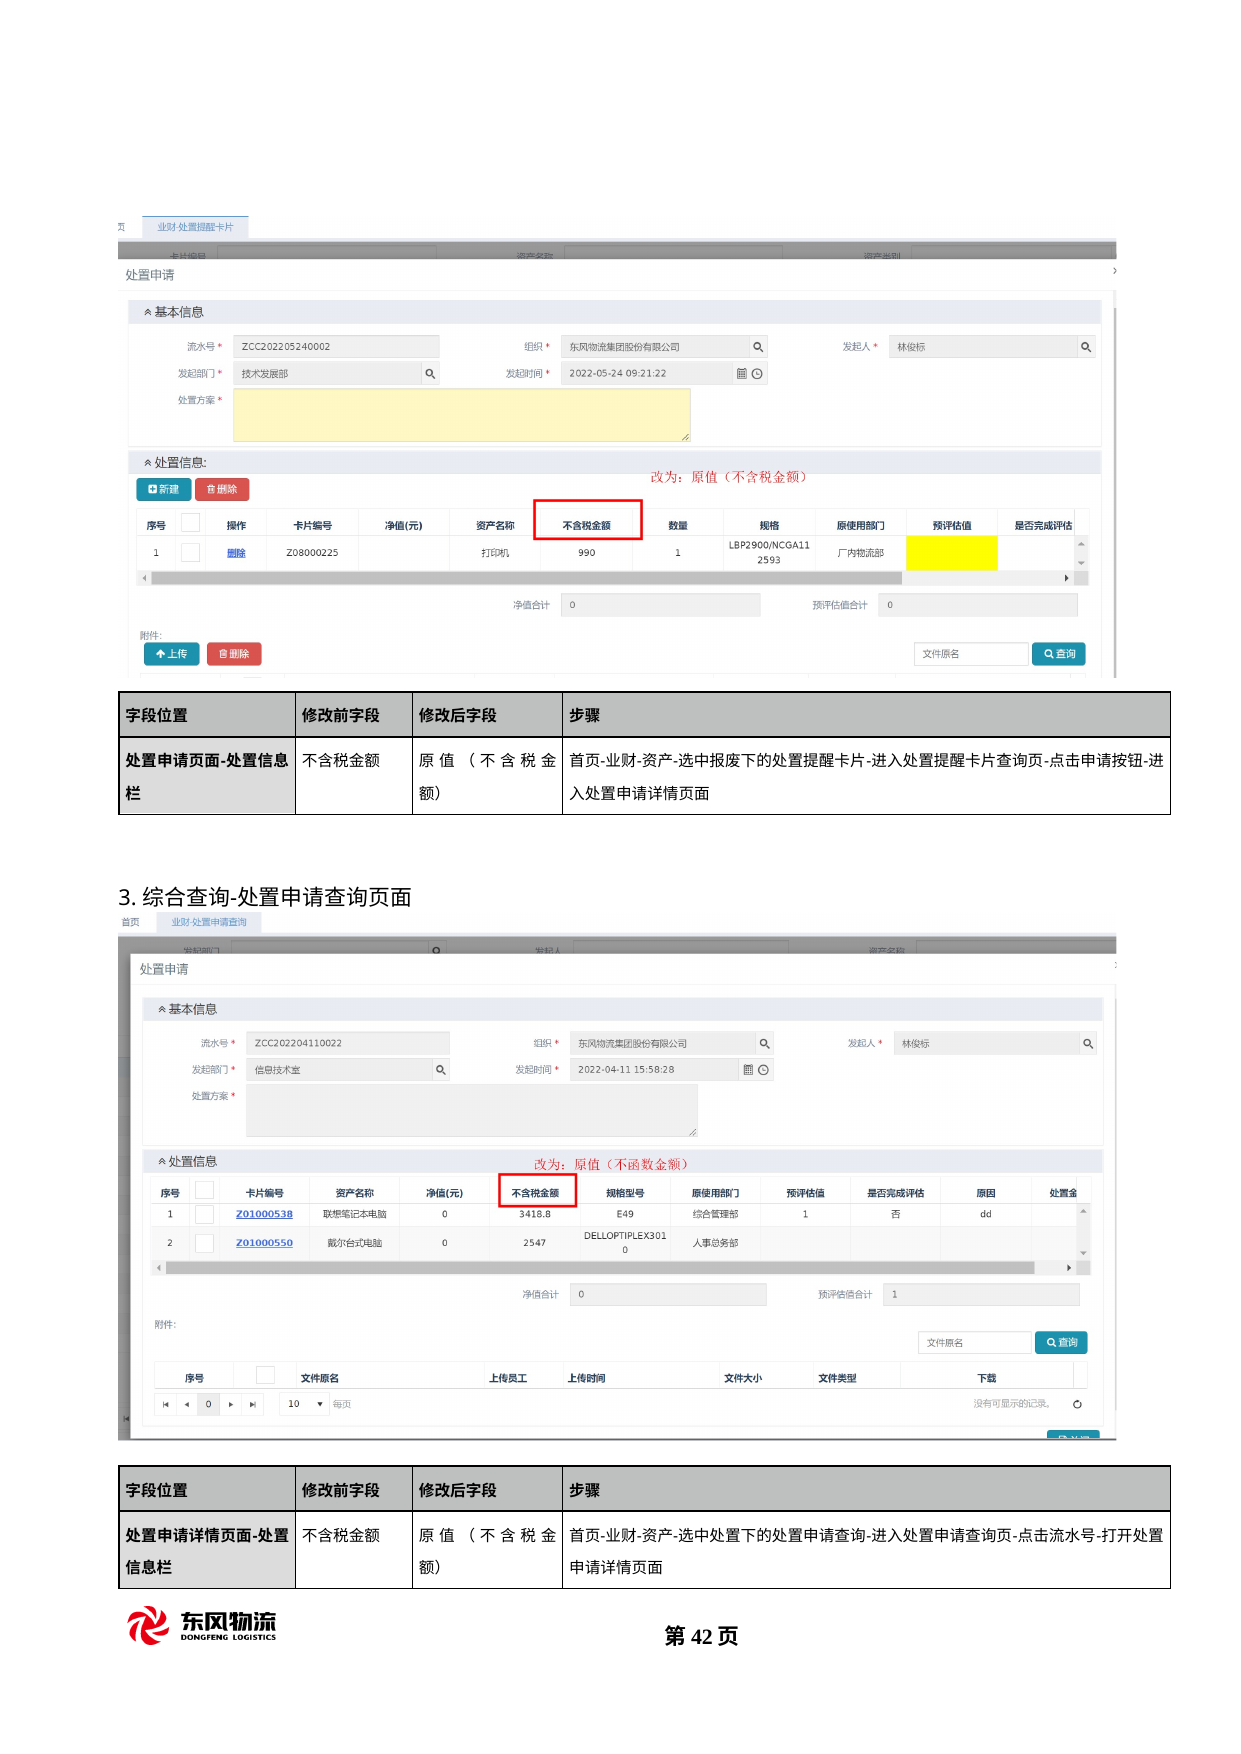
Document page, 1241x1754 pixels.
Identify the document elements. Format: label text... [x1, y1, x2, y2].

table_header 修改前字段 [296, 1467, 412, 1510]
table_cell 不含税金额 [296, 1512, 412, 1588]
table_cell 原值（不含税金额） [413, 738, 562, 813]
table_header 步骤 [563, 693, 1170, 736]
table_cell 原值（不含税金额） [413, 1512, 562, 1588]
table_cell 首页-业财-资产-选中处置下的处置申请查询-进入处置申请查询页-点击流水号-打开处置申请详情页面 [563, 1512, 1170, 1588]
table_cell 不含税金额 [296, 738, 412, 813]
table_header 修改前字段 [296, 693, 412, 736]
table_cell 处置申请页面-处置信息栏 [120, 738, 295, 813]
picture [118, 912, 1117, 1441]
picture [127, 1606, 276, 1645]
table_header 字段位置 [120, 693, 295, 736]
table_header 字段位置 [120, 1467, 295, 1510]
text 3. 综合查询-处置申请查询页面 [118, 880, 1122, 913]
table_header 修改后字段 [413, 1467, 562, 1510]
table_cell 首页-业财-资产-选中报废下的处置提醒卡片-进入处置提醒卡片查询页-点击申请按钮-进入处置申请详情页面 [563, 738, 1170, 813]
picture [118, 216, 1117, 678]
table_header 修改后字段 [413, 693, 562, 736]
table_header 步骤 [563, 1467, 1170, 1510]
table_cell 处置申请详情页面-处置信息栏 [120, 1512, 295, 1588]
